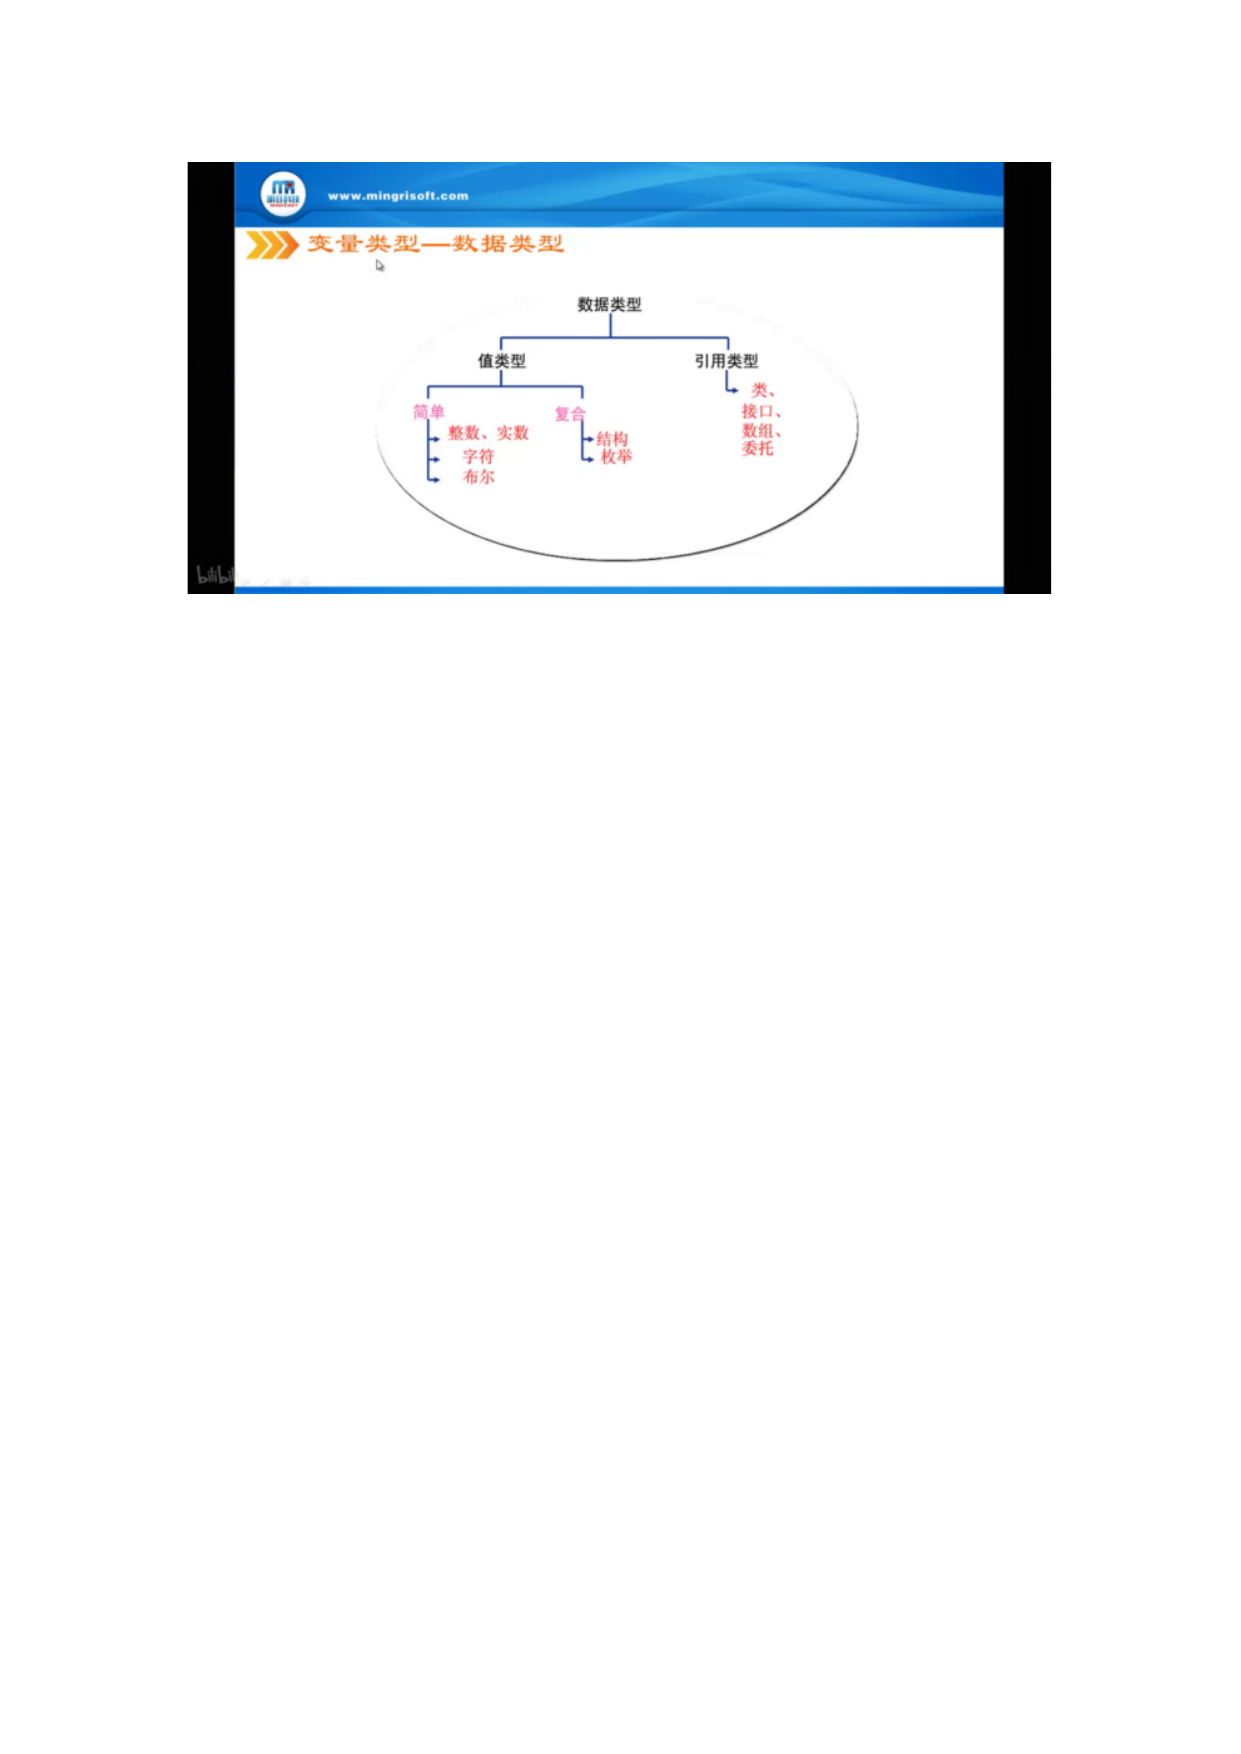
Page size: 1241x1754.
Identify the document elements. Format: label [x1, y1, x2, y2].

picture [187, 162, 1052, 594]
